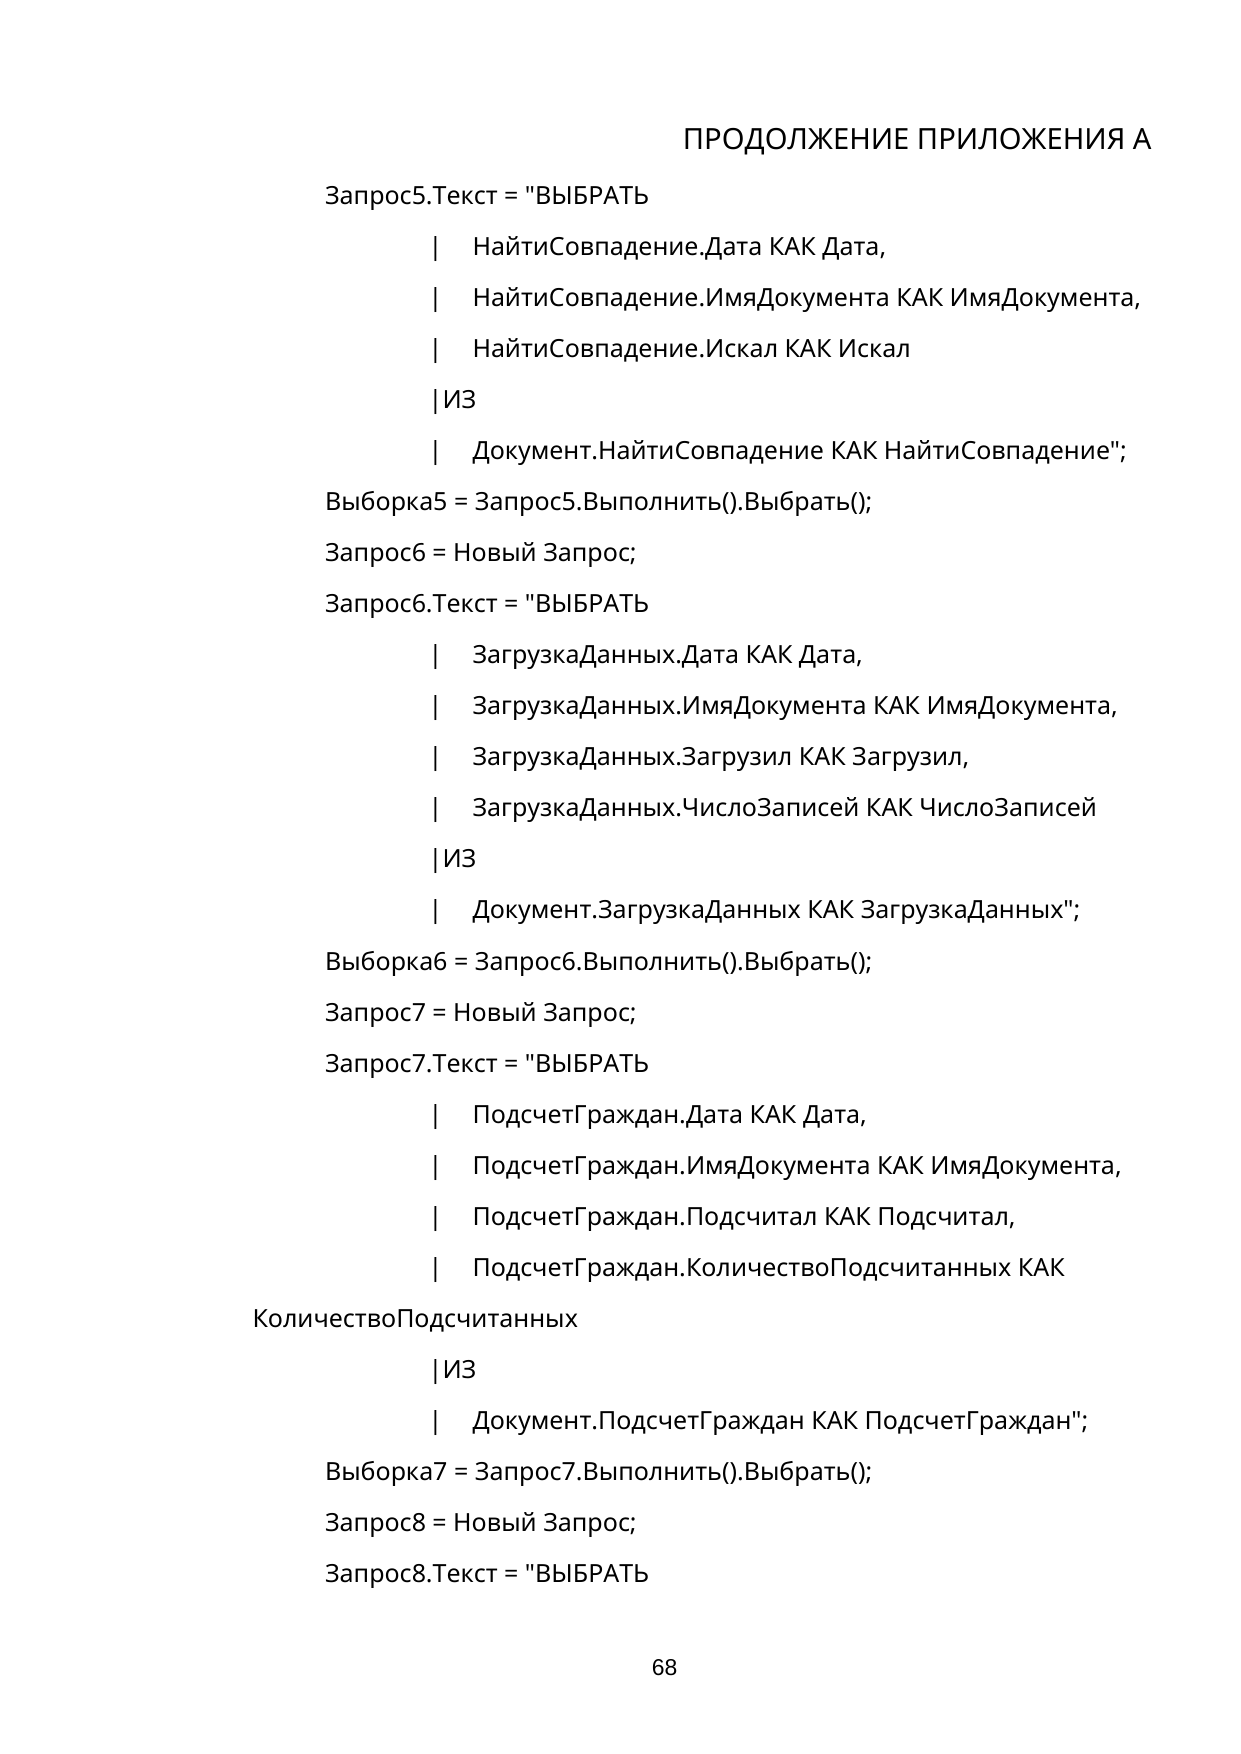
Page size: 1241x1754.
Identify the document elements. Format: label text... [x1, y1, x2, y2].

list Выборка7 = Запрос7.Выполнить().Выбрать(); [252, 1454, 1152, 1488]
list | Документ.ЗагрузкаДанных КАК ЗагрузкаДанных"; [252, 892, 1152, 926]
list Запрос6.Текст = "ВЫБРАТЬ [252, 586, 1152, 620]
list |ИЗ [252, 1352, 1152, 1386]
list | ЗагрузкаДанных.ИмяДокумента КАК ИмяДокумента, [252, 688, 1152, 722]
list | НайтиСовпадение.Искал КАК Искал [252, 331, 1152, 365]
list | Документ.НайтиСовпадение КАК НайтиСовпадение"; [252, 433, 1152, 467]
list | ЗагрузкаДанных.Дата КАК Дата, [252, 637, 1152, 671]
list Запрос5.Текст = "ВЫБРАТЬ [252, 178, 1152, 212]
list Выборка5 = Запрос5.Выполнить().Выбрать(); [252, 484, 1152, 518]
list | ПодсчетГраждан.Подсчитал КАК Подсчитал, [252, 1198, 1152, 1232]
list | НайтиСовпадение.ИмяДокумента КАК ИмяДокумента, [252, 280, 1152, 314]
list | ПодсчетГраждан.ИмяДокумента КАК ИмяДокумента, [252, 1147, 1152, 1181]
list | ЗагрузкаДанных.ЧислоЗаписей КАК ЧислоЗаписей [252, 790, 1152, 824]
list Запрос7.Текст = "ВЫБРАТЬ [252, 1045, 1152, 1079]
list | Документ.ПодсчетГраждан КАК ПодсчетГраждан"; [252, 1403, 1152, 1437]
list | ЗагрузкаДанных.Загрузил КАК Загрузил, [252, 739, 1152, 773]
list | ПодсчетГраждан.Дата КАК Дата, [252, 1096, 1152, 1130]
list ПРОДОЛЖЕНИЕ ПРИЛОЖЕНИЯ А [177, 118, 1152, 158]
list | ПодсчетГраждан.КоличествоПодсчитанных КАК КоличествоПодсчитанных [252, 1249, 1152, 1334]
list Запрос6 = Новый Запрос; [252, 535, 1152, 569]
list Выборка6 = Запрос6.Выполнить().Выбрать(); [252, 943, 1152, 977]
list Запрос8 = Новый Запрос; [252, 1505, 1152, 1539]
list |ИЗ [252, 841, 1152, 875]
list Запрос8.Текст = "ВЫБРАТЬ [252, 1556, 1152, 1590]
list |ИЗ [252, 382, 1152, 416]
list | НайтиСовпадение.Дата КАК Дата, [252, 229, 1152, 263]
list Запрос7 = Новый Запрос; [252, 994, 1152, 1028]
